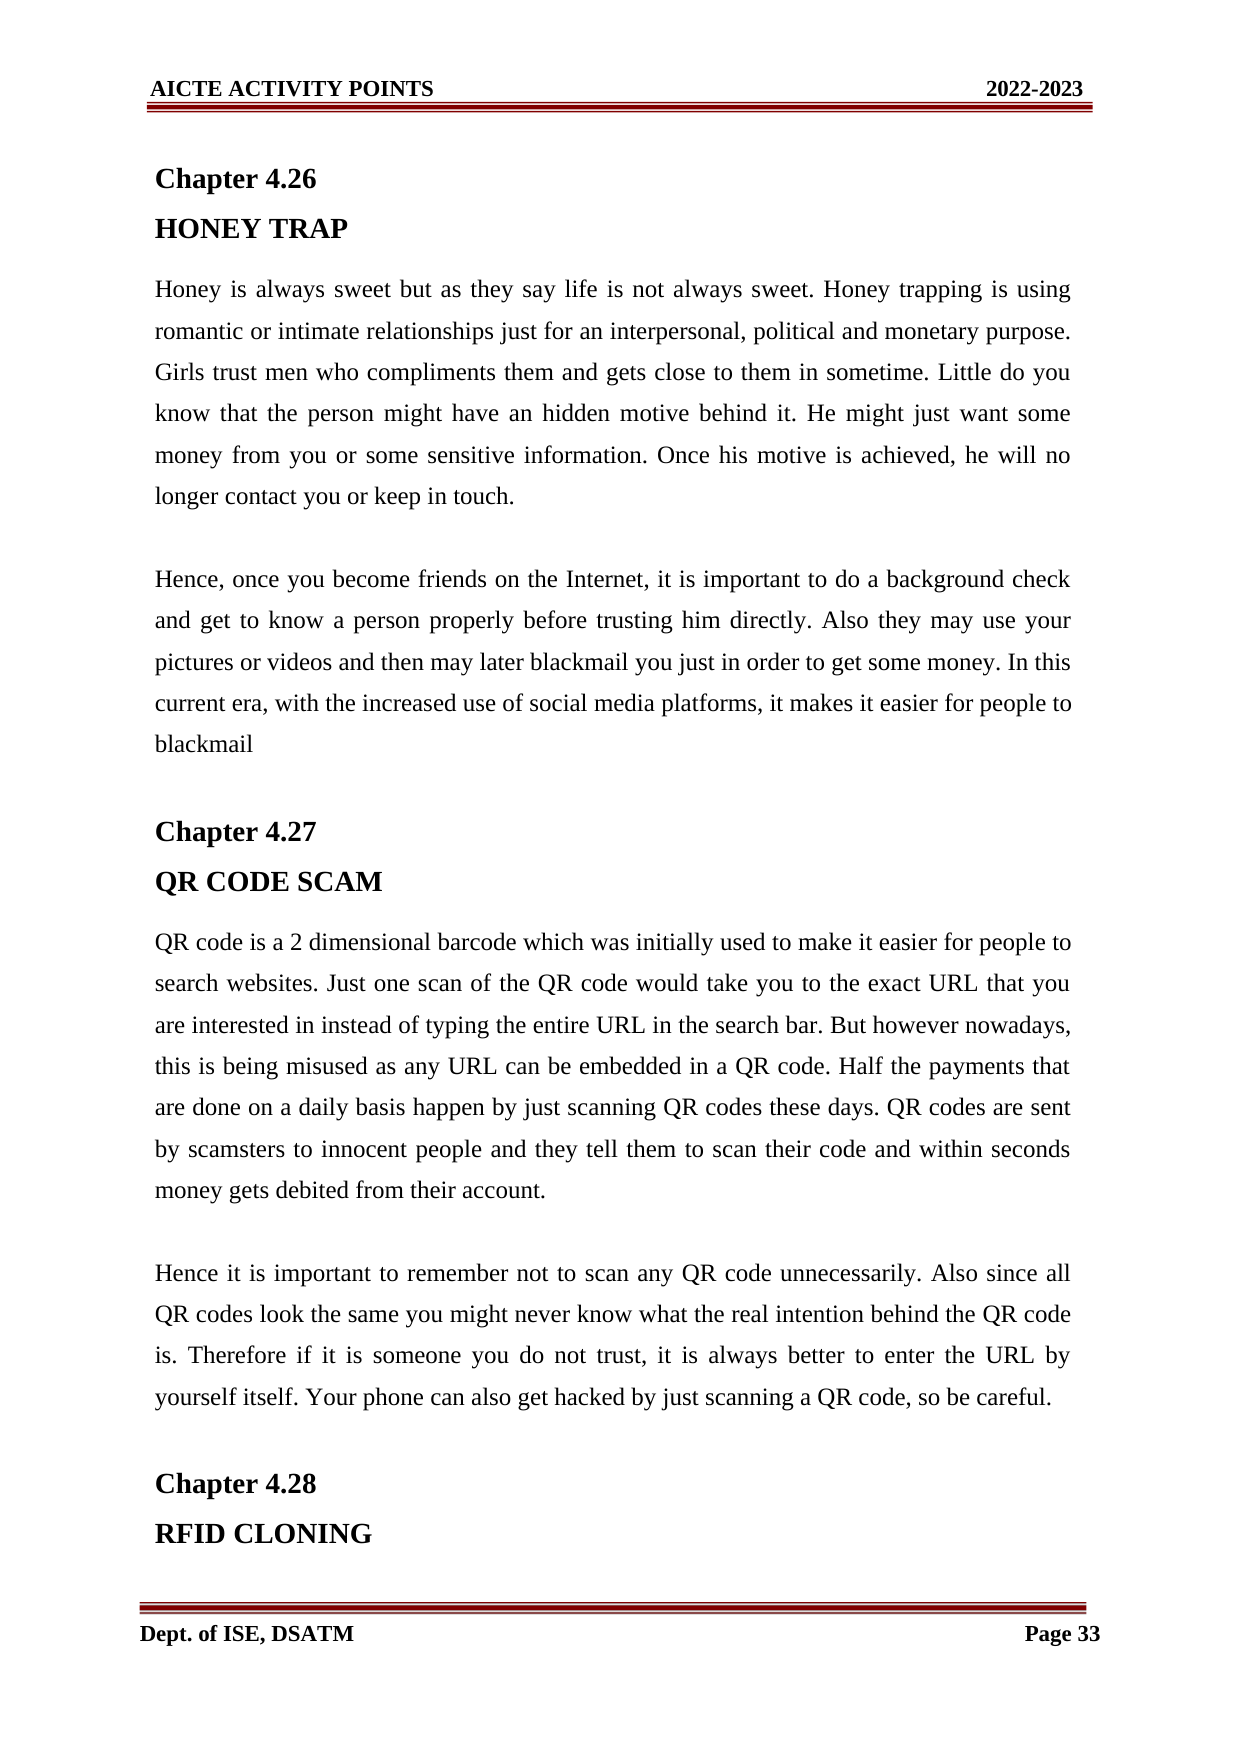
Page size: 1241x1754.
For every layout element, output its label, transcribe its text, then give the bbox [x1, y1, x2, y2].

text Honey is always sweet but as they say life is not always sweet. Honey trapping is using romantic or intimate relationships just for an interpersonal, political and monetary purpose. Girls trust men who compliments them and gets close to them in sometime. Little do you know that the person might have an hidden motive behind it. He might just want some money from you or some sensitive information. Once his motive is achieved, he will no longer contact you or keep in touch. Hence, once you become friends on the Internet, it is important to do a background check and get to know a person properly before trusting him directly. Also they may use your pictures or videos and then may later blackmail you just in order to get some money. In this current era, with the increased use of social media platforms, it makes it easier for people to blackmail [154, 339, 1072, 758]
text Honey is always sweet but as they say life is not always sweet. Honey trapping is using romantic or intimate relationships just for an interpersonal, political and monetary purpose. Girls trust men who compliments them and gets close to them in sometime. Little do you know that the person might have an hidden motive behind it. He might just want some money from you or some sensitive information. Once his motive is achieved, he will no longer contact you or keep in touch. Hence, once you become friends on the Internet, it is important to do a background check and get to know a person properly before trusting him directly. Also they may use your pictures or videos and then may later blackmail you just in order to get some money. In this current era, with the increased use of social media platforms, it makes it easier for people to blackmail [154, 262, 1072, 338]
text Chapter 4.27 [154, 814, 1072, 847]
text QR CODE SCAM [154, 864, 1072, 898]
text Chapter 4.28 [154, 1466, 1072, 1500]
picture [139, 1602, 1087, 1616]
text QR code is a 2 dimensional barcode which was initially used to make it easier for people to search websites. Just one scan of the QR code would take you to the exact URL that you are interested in instead of typing the entire URL in the search bar. But however nowadays, this is being misused as any URL can be embedded in a QR code. Half the payments that are done on a daily basis happen by just scanning QR codes these days. QR codes are sent by scamsters to innocent people and they tell them to scan their code and within seconds money gets debited from their account. Hence it is important to remember not to scan any QR code unnecessarily. Also since all QR codes look the same you might never know what the real intention behind the QR code is. Therefore if it is someone you do not trust, it is always better to enter the URL by yourself itself. Your phone can also get hacked by just scanning a QR code, so be careful. [154, 1141, 1072, 1411]
text QR code is a 2 dimensional barcode which was initially used to make it easier for people to search websites. Just one scan of the QR code would take you to the exact URL that you are interested in instead of typing the entire URL in the search bar. But however nowadays, this is being misused as any URL can be embedded in a QR code. Half the payments that are done on a daily basis happen by just scanning QR codes these days. QR codes are sent by scamsters to innocent people and they tell them to scan their code and within seconds money gets debited from their account. Hence it is important to remember not to scan any QR code unnecessarily. Also since all QR codes look the same you might never know what the real intention behind the QR code is. Therefore if it is someone you do not trust, it is always better to enter the URL by yourself itself. Your phone can also get hacked by just scanning a QR code, so be careful. [154, 914, 1072, 1063]
text HONEY TRAP [154, 212, 1072, 245]
text Chapter 4.26 [154, 161, 1072, 195]
text QR code is a 2 dimensional barcode which was initially used to make it easier for people to search websites. Just one scan of the QR code would take you to the exact URL that you are interested in instead of typing the entire URL in the search bar. But however nowadays, this is being misused as any URL can be embedded in a QR code. Half the payments that are done on a daily basis happen by just scanning QR codes these days. QR codes are sent by scamsters to innocent people and they tell them to scan their code and within seconds money gets debited from their account. Hence it is important to remember not to scan any QR code unnecessarily. Also since all QR codes look the same you might never know what the real intention behind the QR code is. Therefore if it is someone you do not trust, it is always better to enter the URL by yourself itself. Your phone can also get hacked by just scanning a QR code, so be careful. [154, 1064, 1072, 1140]
text RFID CLONING [154, 1517, 1072, 1550]
